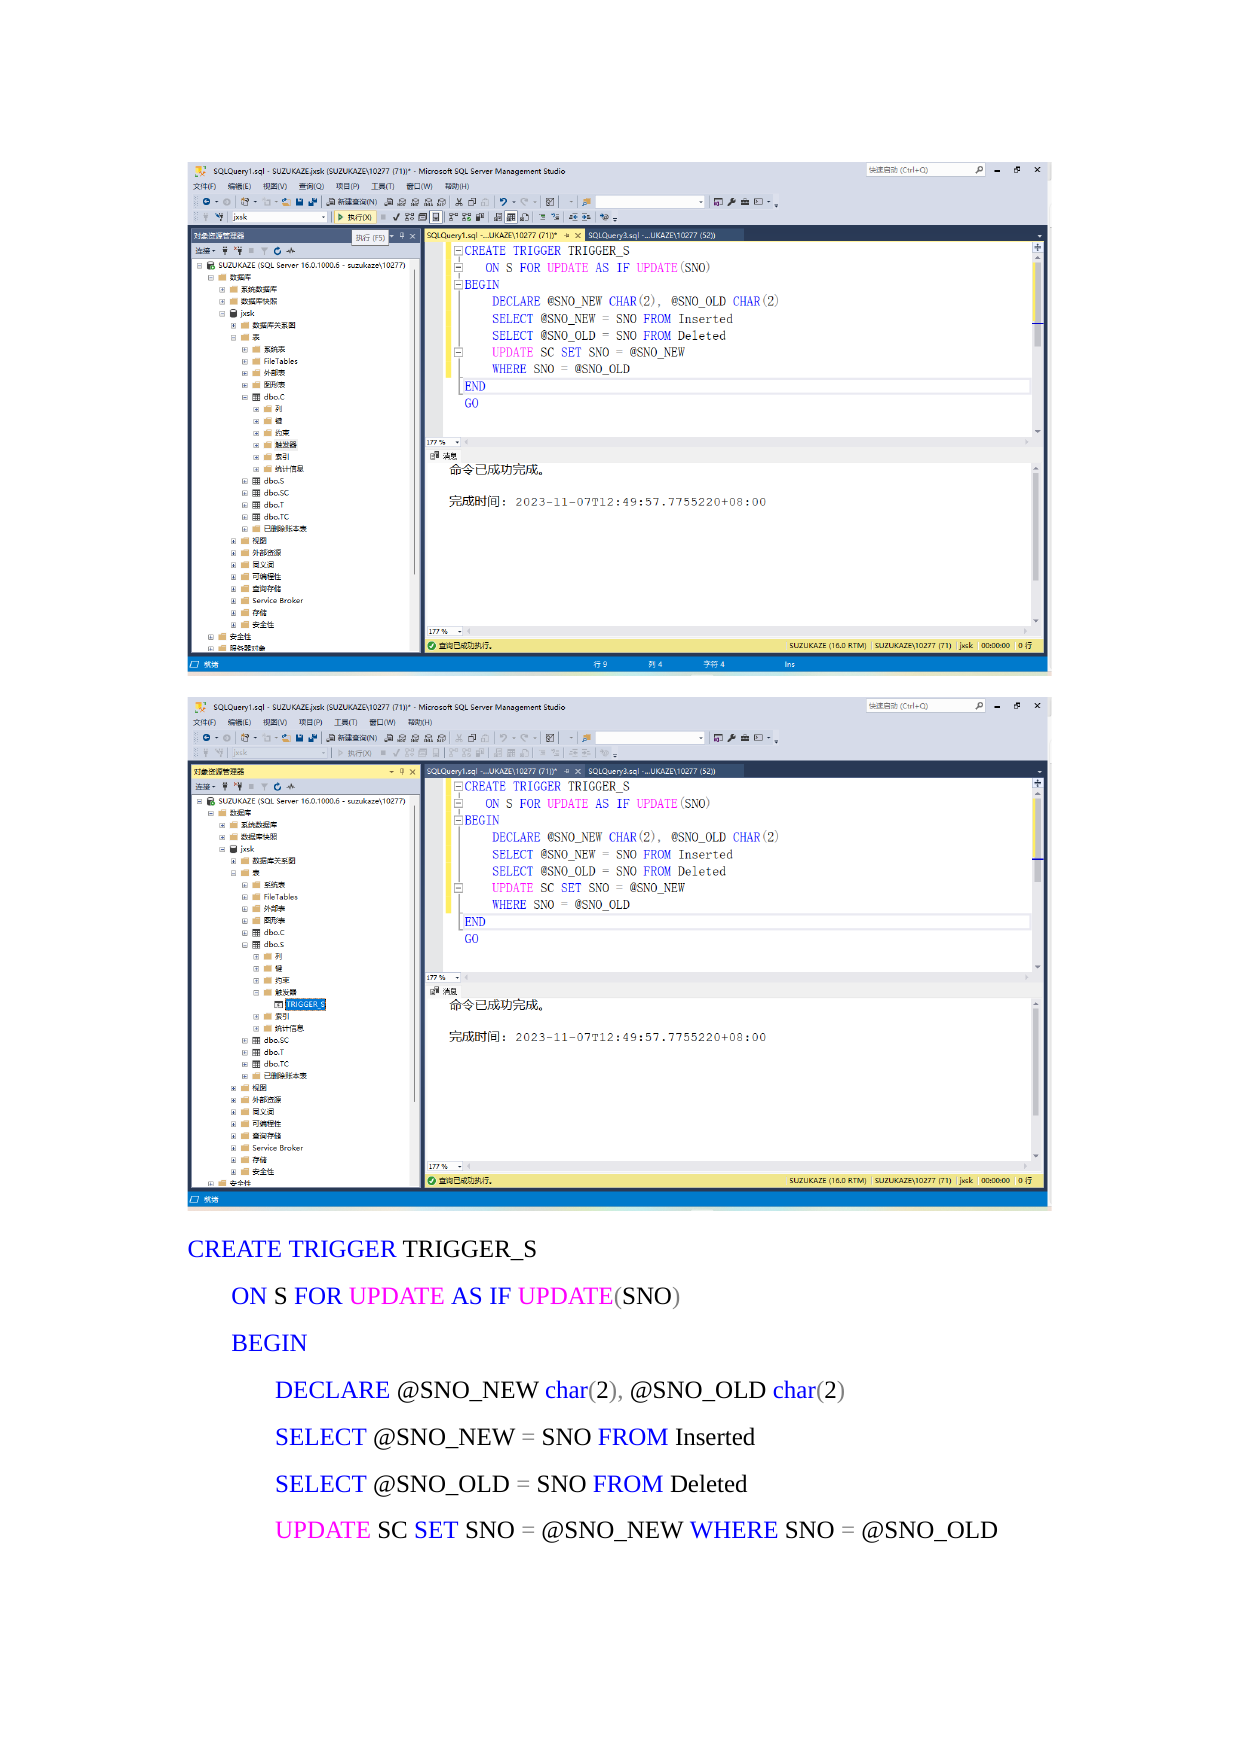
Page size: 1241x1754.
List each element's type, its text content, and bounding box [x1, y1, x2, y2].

text SELECT @SNO_OLD = SNO FROM Deleted [187, 1467, 1053, 1499]
picture [187, 697, 1052, 1211]
text UPDATE SC SET SNO = @SNO_NEW WHERE SNO = @SNO_OLD [187, 1514, 1053, 1546]
text BEGIN [187, 1326, 1053, 1359]
picture [187, 162, 1052, 676]
text ON S FOR UPDATE AS IF UPDATE(SNO) [187, 1279, 1053, 1312]
text DECLARE @SNO_NEW char(2), @SNO_OLD char(2) [187, 1373, 1053, 1406]
text SELECT @SNO_NEW = SNO FROM Inserted [187, 1420, 1053, 1452]
text CREATE TRIGGER TRIGGER_S [187, 1232, 1053, 1265]
